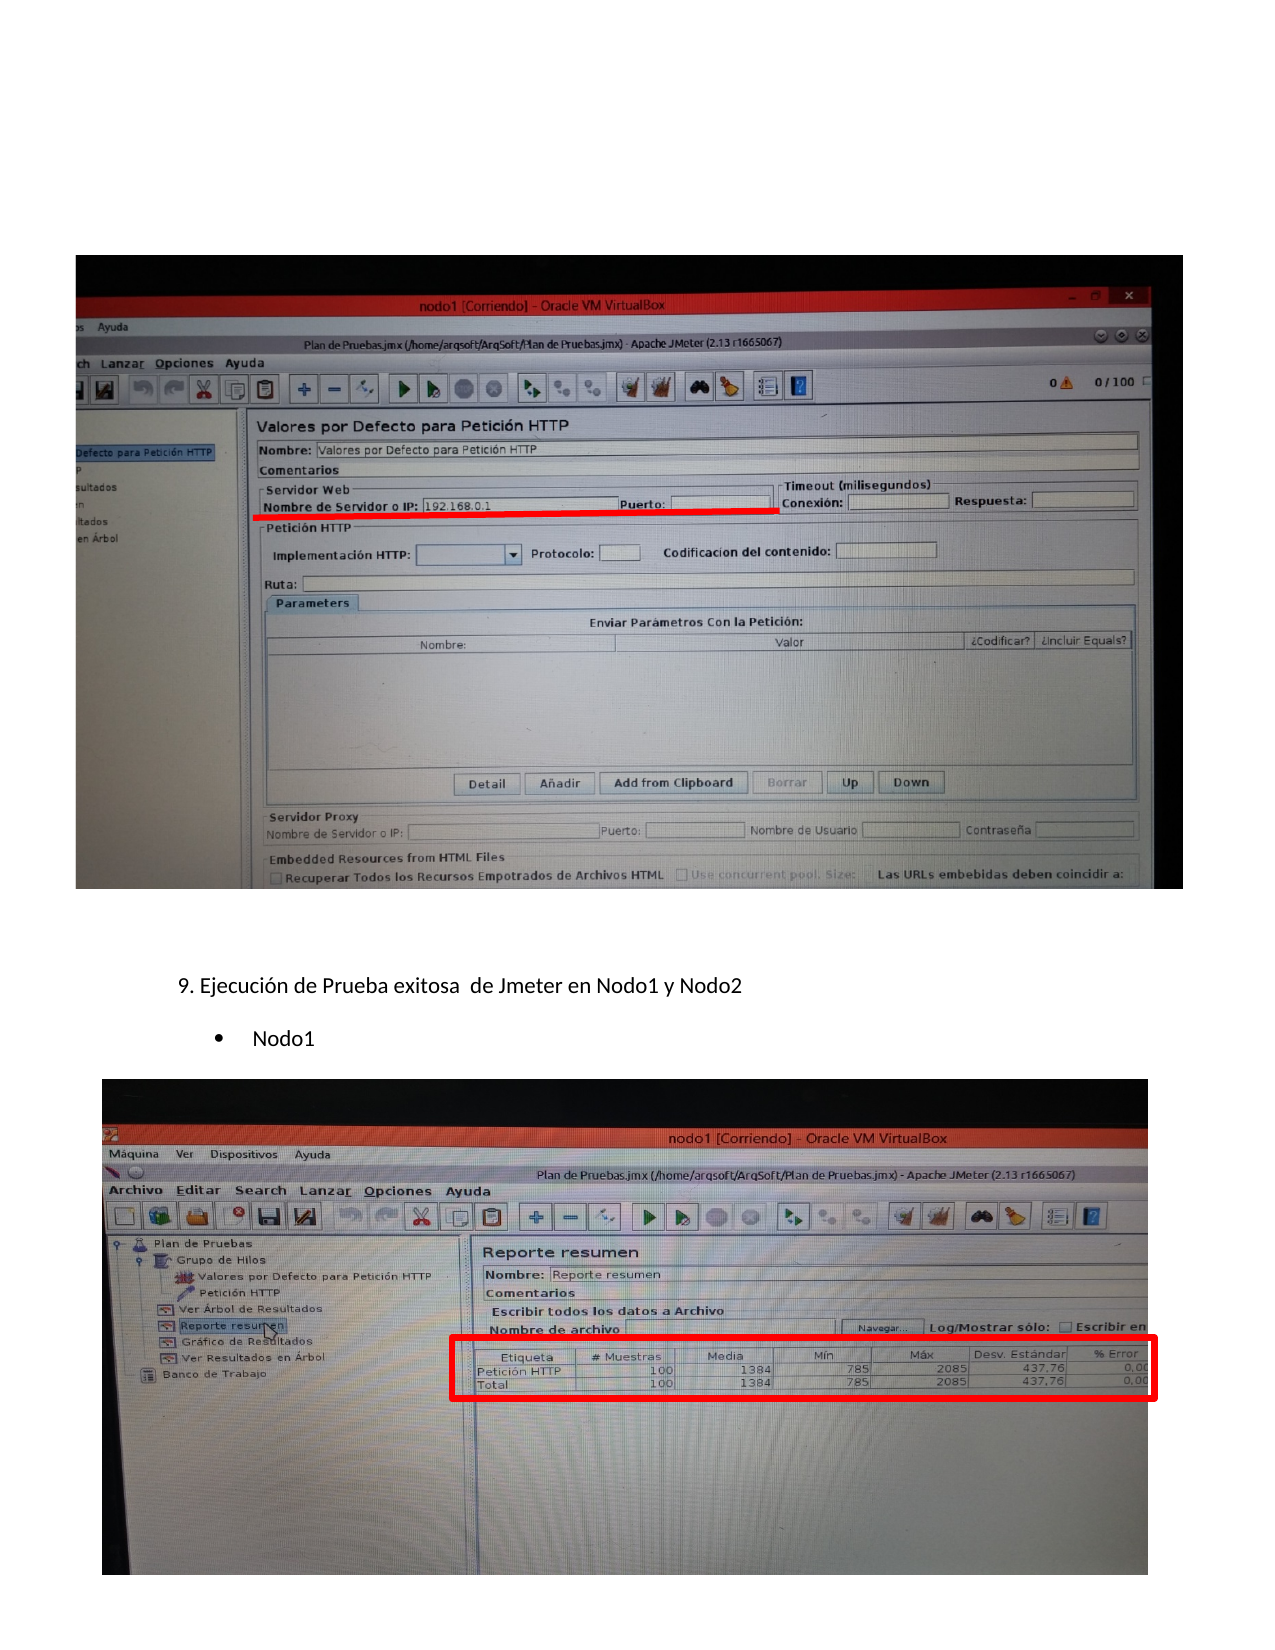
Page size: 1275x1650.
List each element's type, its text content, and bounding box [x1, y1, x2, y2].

list Nodo1 [215, 1024, 1098, 1053]
text 9. Ejecución de Prueba exitosa de Jmeter en Nodo1 y Nodo2 [177, 972, 1098, 999]
picture [77, 255, 1182, 889]
picture [455, 1341, 1148, 1395]
picture [102, 1079, 1148, 1575]
